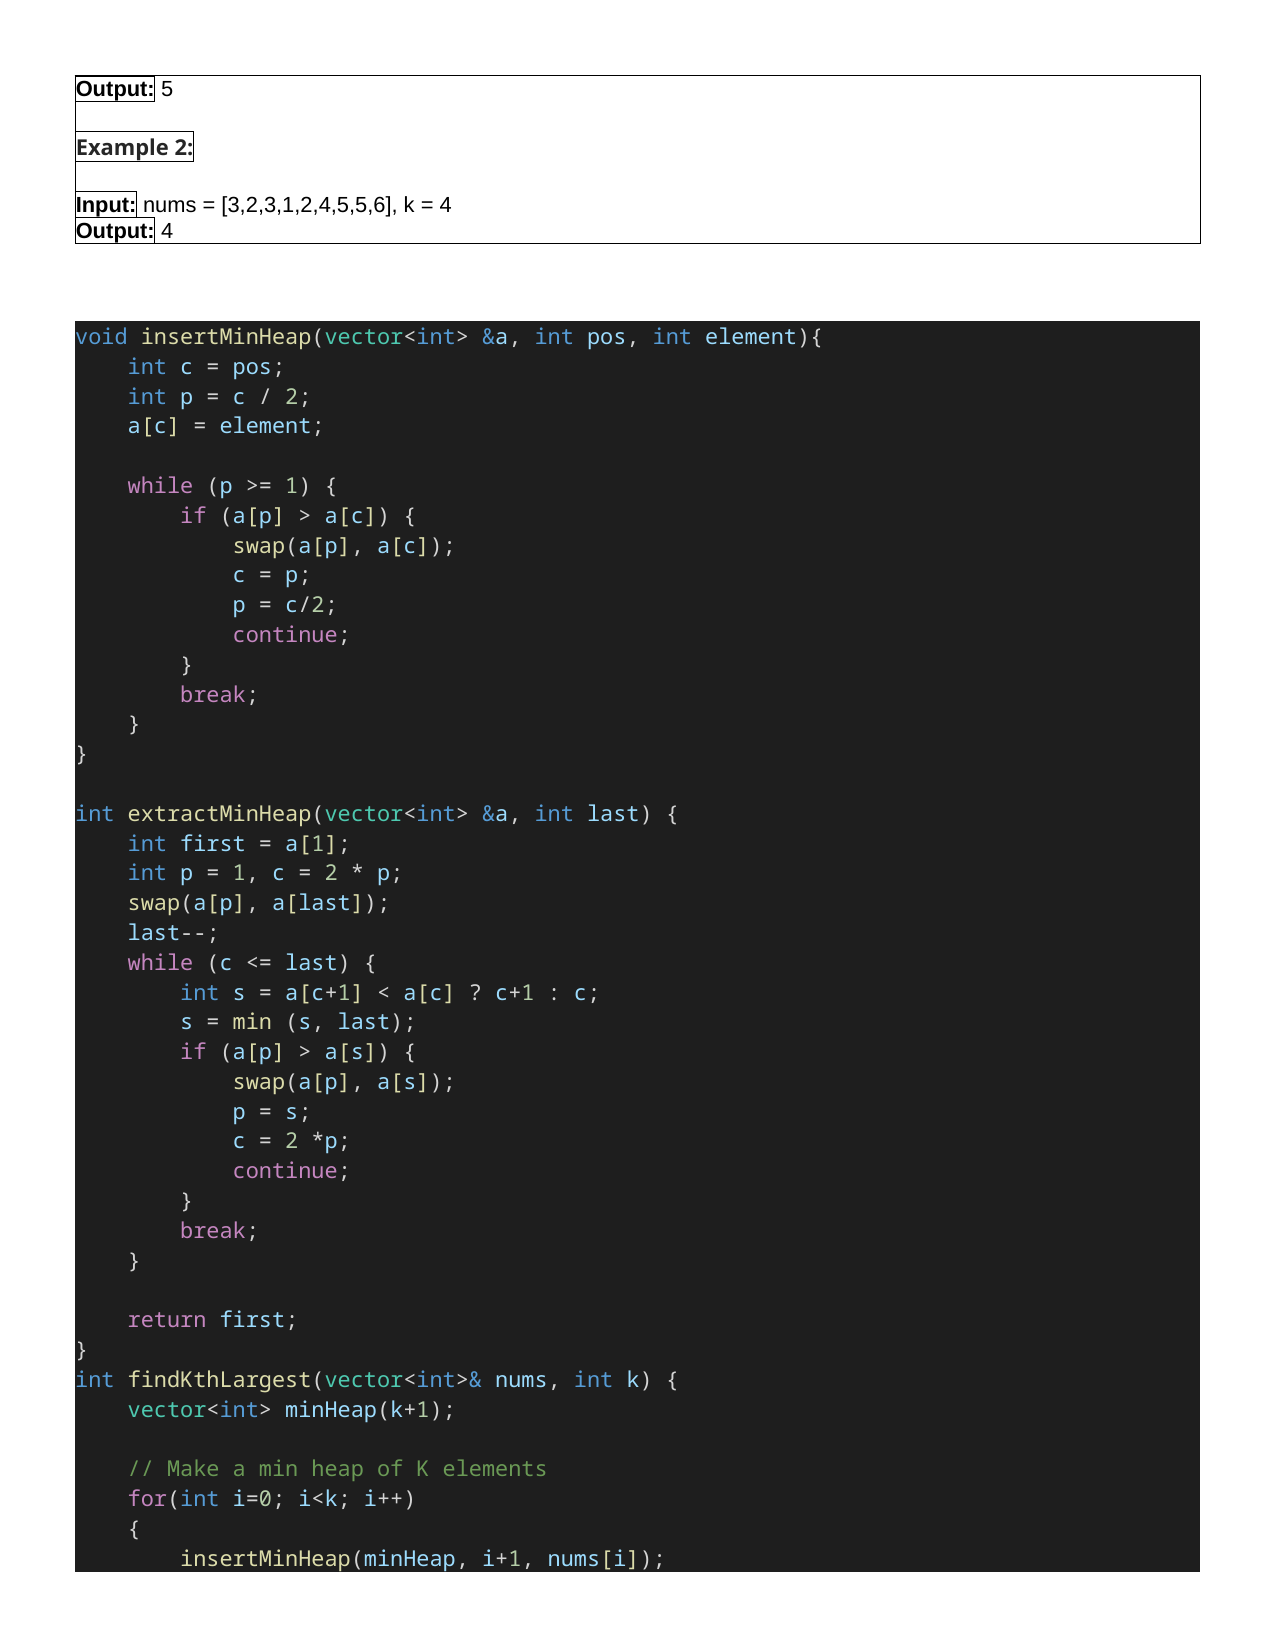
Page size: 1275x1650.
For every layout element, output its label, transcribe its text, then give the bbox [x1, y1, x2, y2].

text Output: 5 [155, 76, 1200, 102]
text { [75, 1513, 1200, 1542]
text p = s; [75, 1096, 1200, 1125]
text while (p >= 1) { [75, 470, 1200, 500]
text Output: 4 [76, 218, 154, 243]
text int s = a[c+1] < a[c] ? c+1 : c; [75, 976, 1200, 1006]
text Output: 4 [155, 217, 1200, 243]
text a[c] = element; [75, 410, 1200, 440]
text last--; [75, 917, 1200, 947]
text Example 2: [76, 130, 1200, 162]
text } [75, 1334, 1200, 1364]
text int first = a[1]; [75, 827, 1200, 857]
text } [75, 738, 1200, 768]
text int findKthLargest(vector<int>& nums, int k) { [75, 1364, 1200, 1393]
text } [75, 1244, 1200, 1274]
text int p = 1, c = 2 * p; [75, 857, 1200, 887]
text c = 2 *p; [75, 1125, 1200, 1155]
text // Make a min heap of K elements [75, 1453, 1200, 1483]
text for(int i=0; i<k; i++) [75, 1483, 1200, 1513]
text break; [75, 678, 1200, 708]
text swap(a[p], a[s]); [75, 1066, 1200, 1096]
text break; [75, 1215, 1200, 1244]
text insertMinHeap(minHeap, i+1, nums[i]); [75, 1542, 1200, 1572]
text c = p; [75, 559, 1200, 589]
text vector<int> minHeap(k+1); [75, 1393, 1200, 1423]
text } [75, 649, 1200, 678]
text if (a[p] > a[c]) { [75, 500, 1200, 529]
text } [75, 708, 1200, 738]
text } [75, 1185, 1200, 1215]
text while (c <= last) { [75, 947, 1200, 976]
text swap(a[p], a[c]); [75, 529, 1200, 559]
text if (a[p] > a[s]) { [75, 1036, 1200, 1066]
text int extractMinHeap(vector<int> &a, int last) { [75, 798, 1200, 827]
text return first; [75, 1304, 1200, 1334]
text Input: nums = [3,2,3,1,2,4,5,5,6], k = 4 [76, 190, 1200, 217]
text swap(a[p], a[last]); [75, 887, 1200, 917]
text p = c/2; [75, 589, 1200, 619]
text void insertMinHeap(vector<int> &a, int pos, int element){ [75, 321, 1200, 351]
text continue; [75, 1155, 1200, 1185]
text int p = c / 2; [75, 381, 1200, 410]
text Output: 5 [76, 77, 154, 101]
text continue; [75, 619, 1200, 649]
text s = min (s, last); [75, 1006, 1200, 1036]
text int c = pos; [75, 351, 1200, 381]
